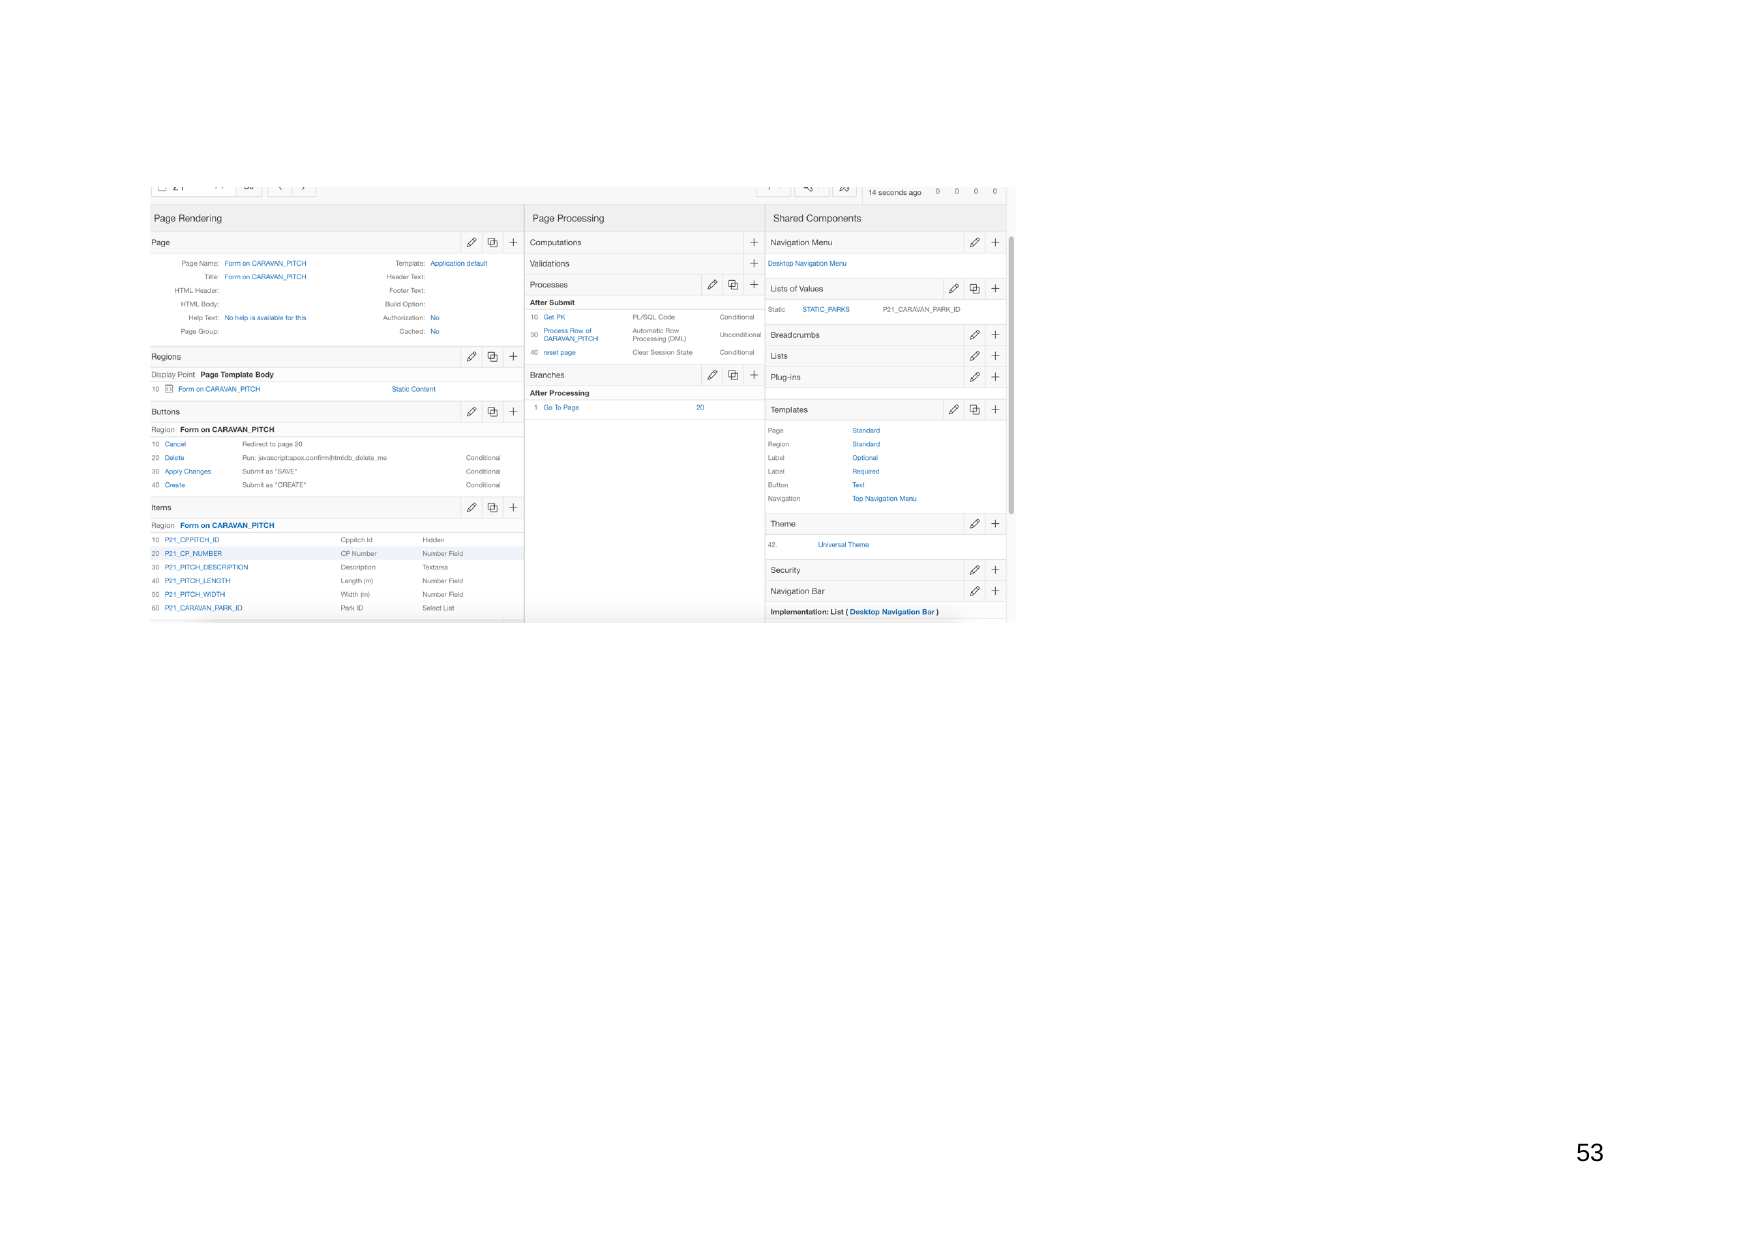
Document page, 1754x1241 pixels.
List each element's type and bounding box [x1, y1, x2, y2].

picture [150, 187, 1016, 623]
